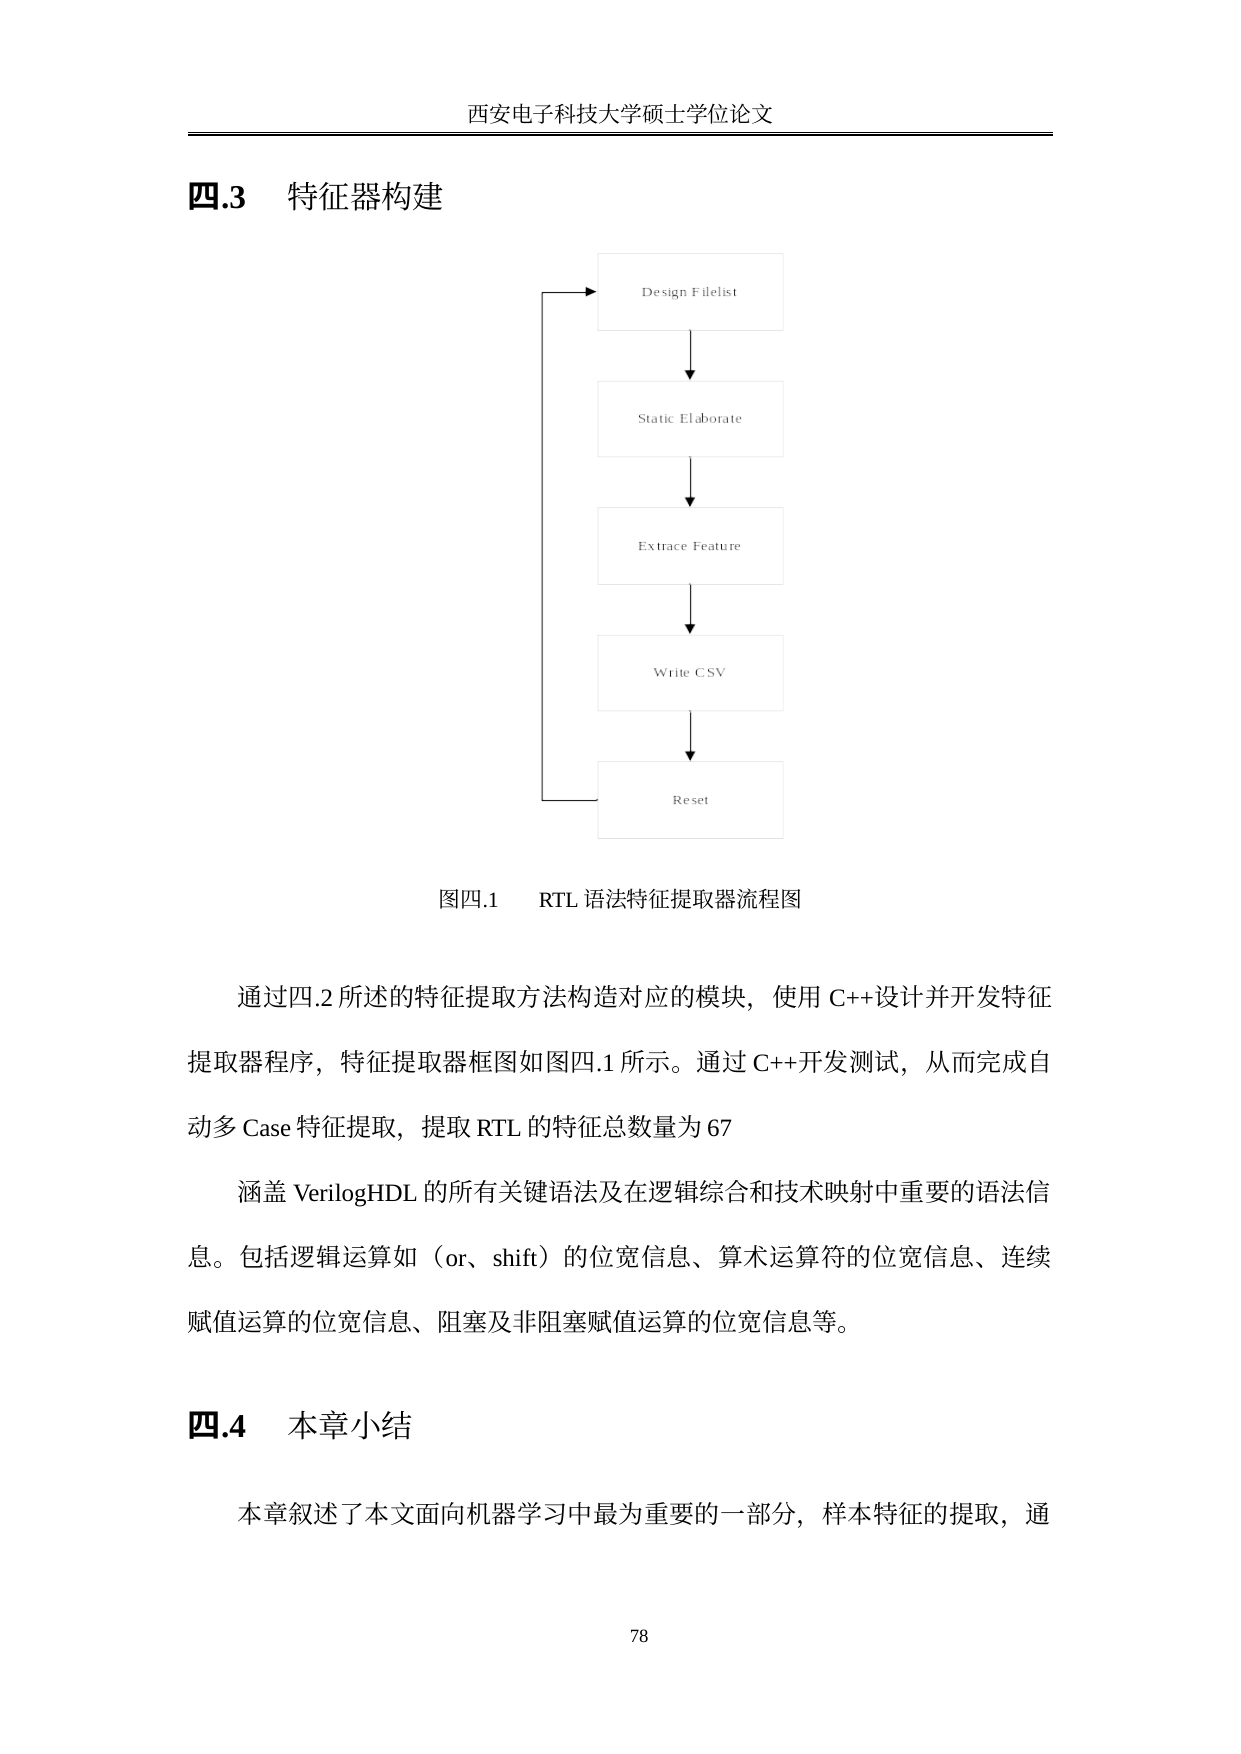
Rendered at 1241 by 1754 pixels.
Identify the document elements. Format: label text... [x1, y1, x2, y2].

text RTL语法特征提取器流程图 [187, 882, 1053, 914]
text 通过4.2所述的特征提取方法构造对应的模块，使用C++设计并开发特征提取器程序，特征提取器框图如图4.16所示。通过C++开发测试，从而完成自动多Case特征提取，提取RTL的特征总数量为67 [187, 963, 1053, 1158]
subtitle 本章小结 [187, 1390, 1053, 1455]
text 涵盖VerilogHDL的所有关键语法及在逻辑综合和技术映射中重要的语法信息。包括逻辑运算如（or、shift）的位宽信息、算术运算符的位宽信息、连续赋值运算的位宽信息、阻塞及非阻塞赋值运算的位宽信息等。 [187, 1158, 1053, 1353]
subtitle 特征器构建 [187, 162, 1053, 227]
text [187, 1480, 1053, 1545]
